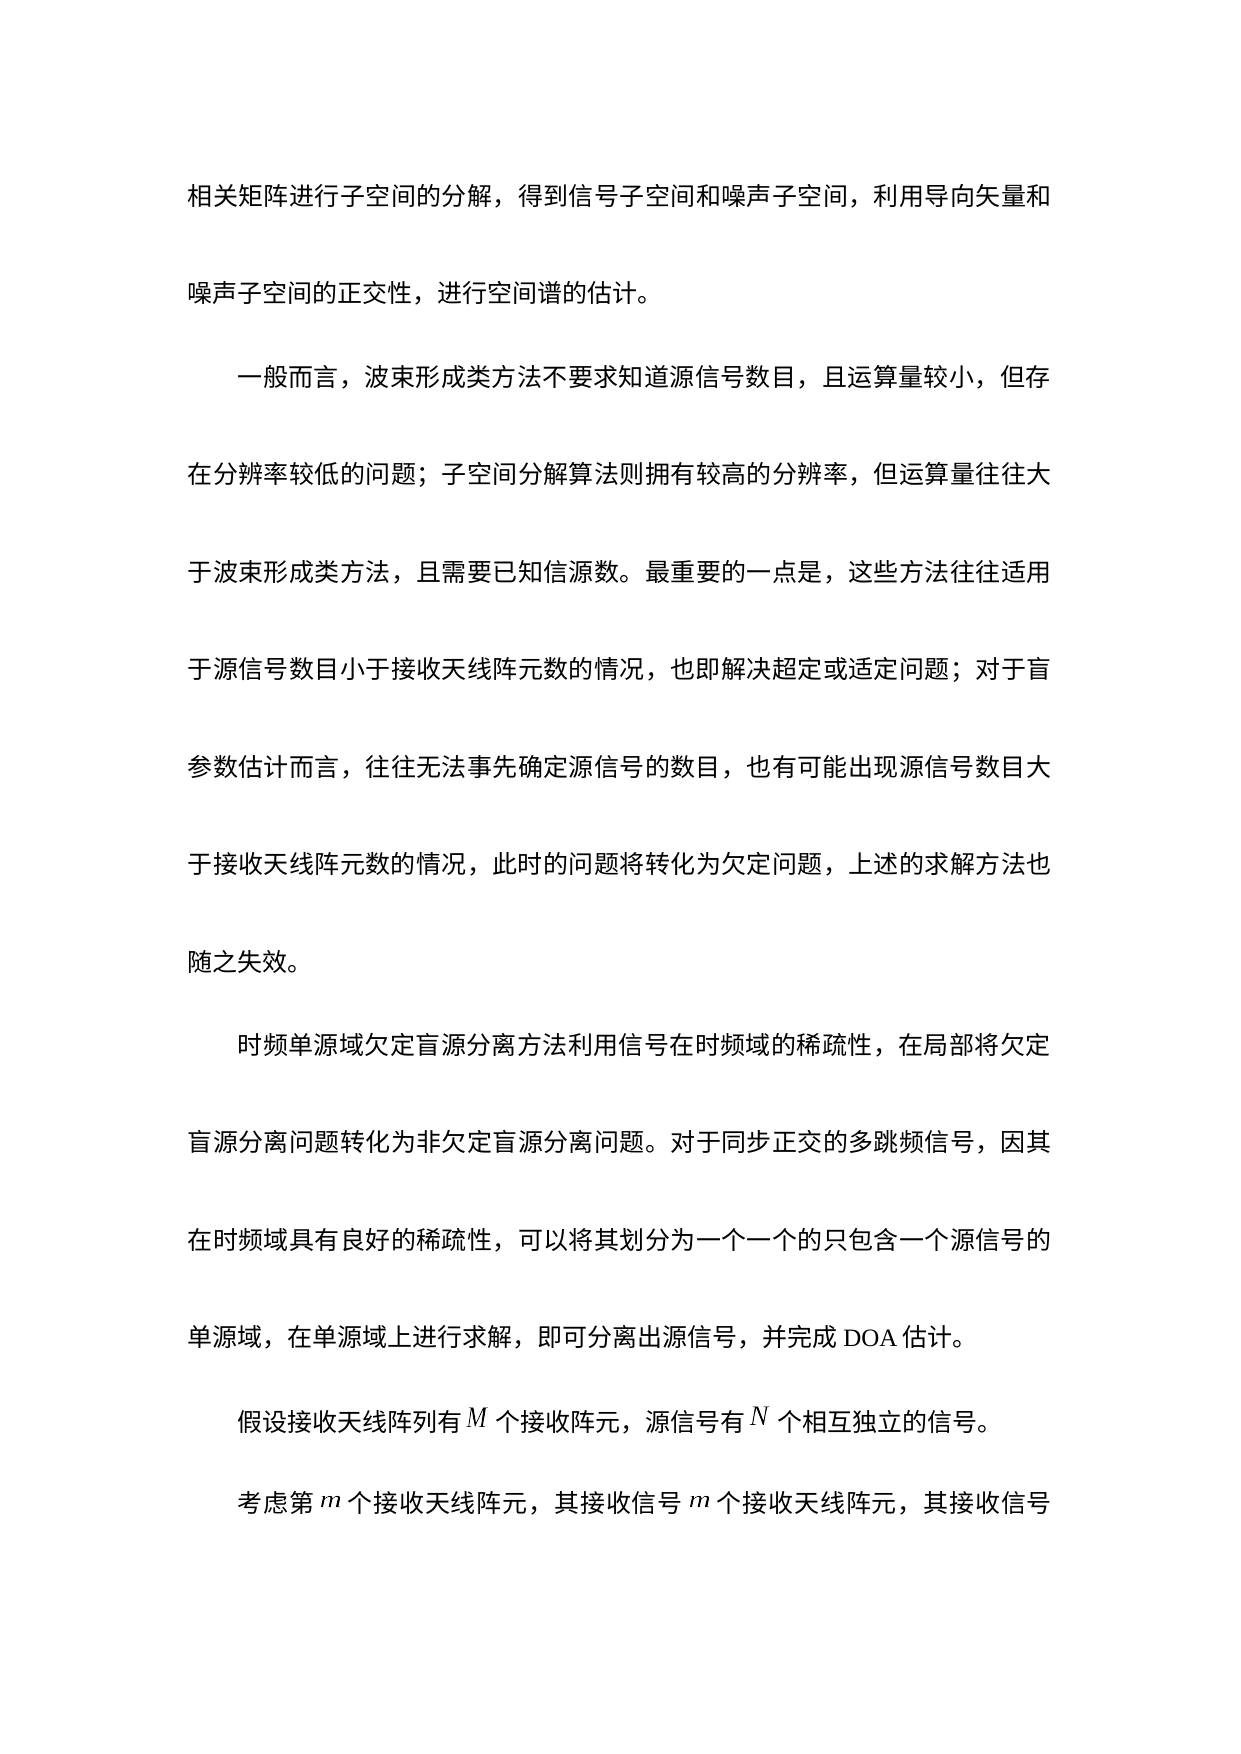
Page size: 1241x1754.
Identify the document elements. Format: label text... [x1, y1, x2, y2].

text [187, 162, 1053, 324]
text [187, 1469, 1053, 1534]
text 时频单源域欠定盲源分离方法利用信号在时频域的稀疏性，在局部将欠定盲源分离问题转化为非欠定盲源分离问题。对于同步正交的多跳频信号，因其在时频域具有良好的稀疏性，可以将其划分为一个一个的只包含一个源信号的单源域，在单源域上进行求解，即可分离出源信号，并完成 DOA 估计。 [187, 1011, 1053, 1368]
text 一般而言，波束形成类方法不要求知道源信号数目，且运算量较小，但存在分辨率较低的问题；子空间分解算法则拥有较高的分辨率，但运算量往往大于波束形成类方法，且需要已知信源数。最重要的一点是，这些方法往往适用于源信号数目小于接收天线阵元数的情况，也即解决超定或适定问题；对于盲参数估计而言，往往无法事先确定源信号的数目，也有可能出现源信号数目大于接收天线阵元数的情况，此时的问题将转化为欠定问题，上述的求解方法也随之失效。 [187, 343, 1053, 993]
text 假设接收天线阵列有个接收阵元，源信号有个相互独立的信号。 [187, 1386, 1053, 1451]
